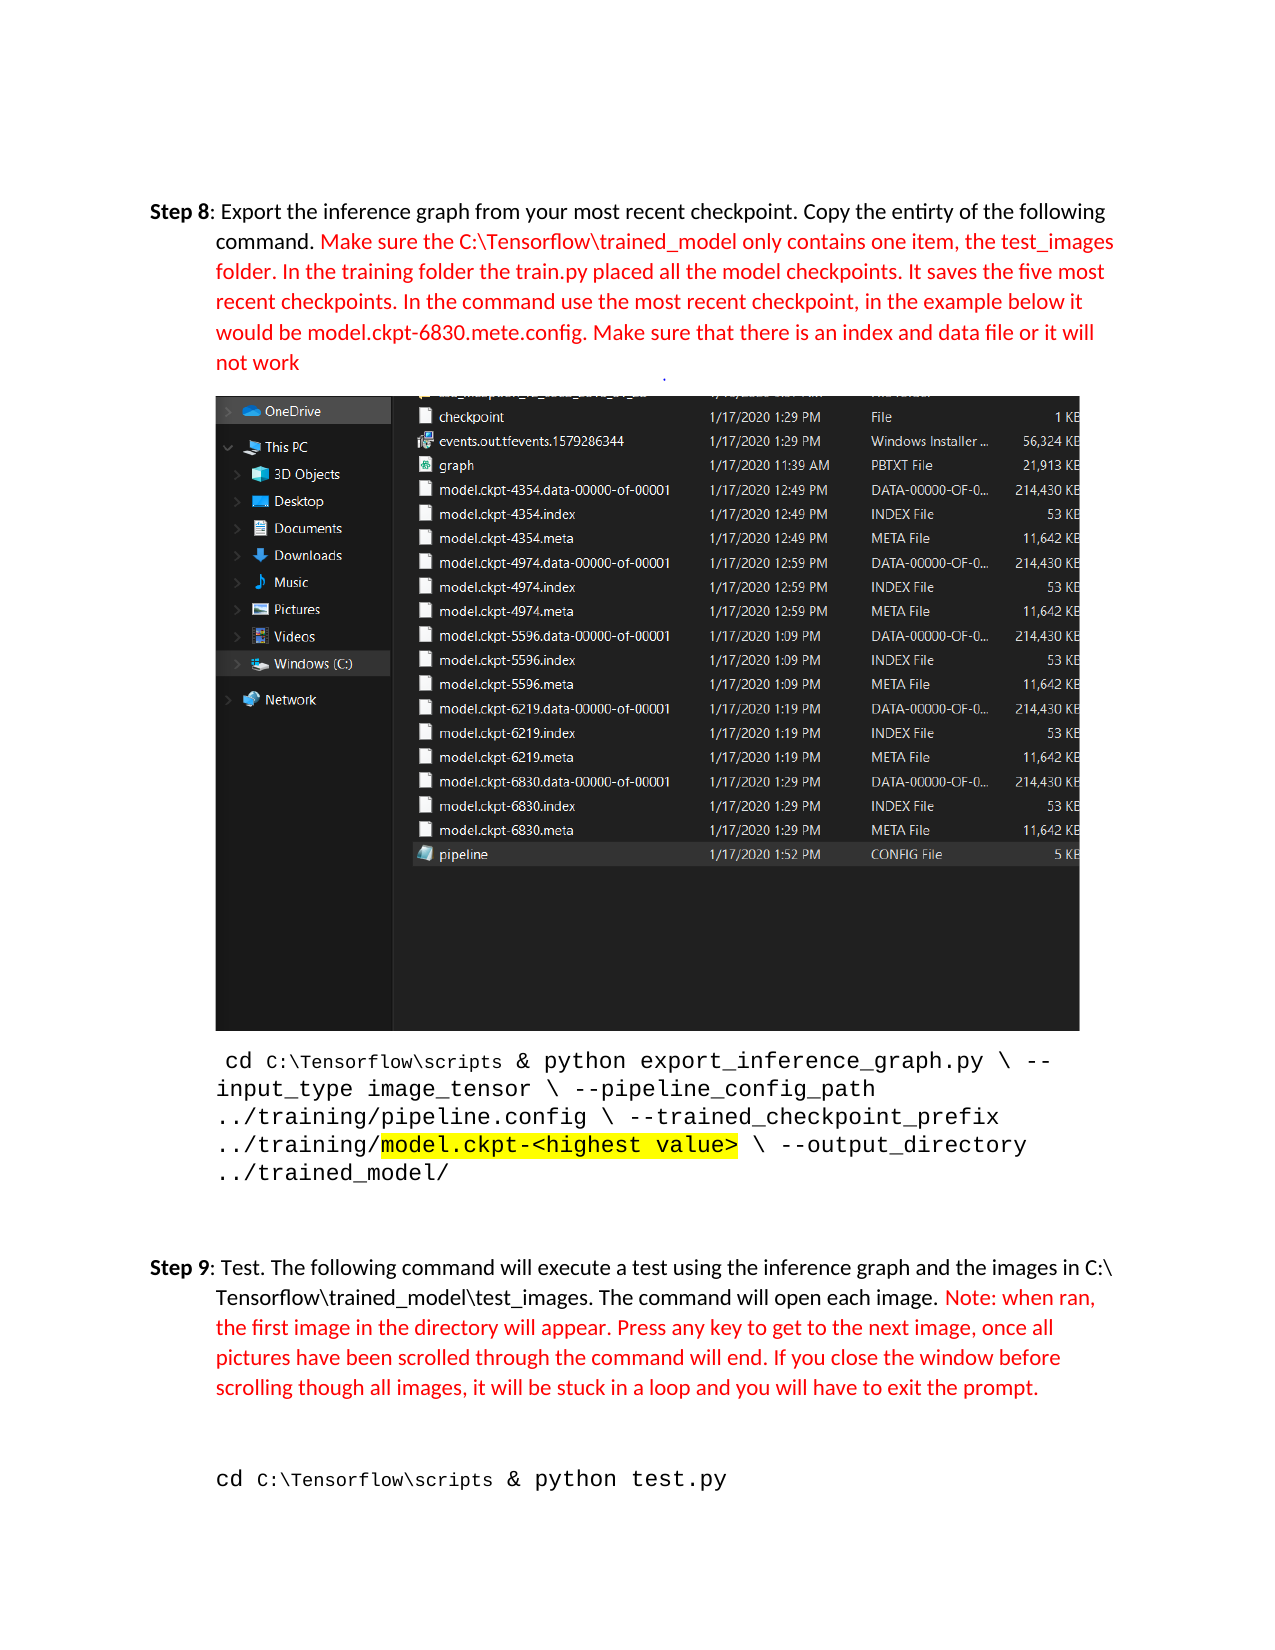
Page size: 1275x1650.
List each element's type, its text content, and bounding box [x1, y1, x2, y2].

text cd C:\Tensorflow\scripts & python test.py [150, 1467, 1125, 1493]
text cd C:\Tensorflow\scripts & python export_inference_graph.py \ --input_type image_tensor \ --pipeline_config_path ../training/pipeline.config \ --trained_checkpoint_prefix ../training/model.ckpt-<highest value> \ --output_directory ../trained_model/ [216, 1049, 1125, 1187]
text Step 9: Test. The following command will execute a test using the inference graph and the images in C:\Tensorflow\trained_model\test_images. The command will open each image. Note: when ran, the first image in the directory will appear. Press any key to get to the next image, once all pictures have been scrolled through the command will end. If you close the window before scrolling though all images, it will be stuck in a loop and you will have to exit the prompt. [150, 1253, 1125, 1401]
picture [215, 378, 1080, 1031]
